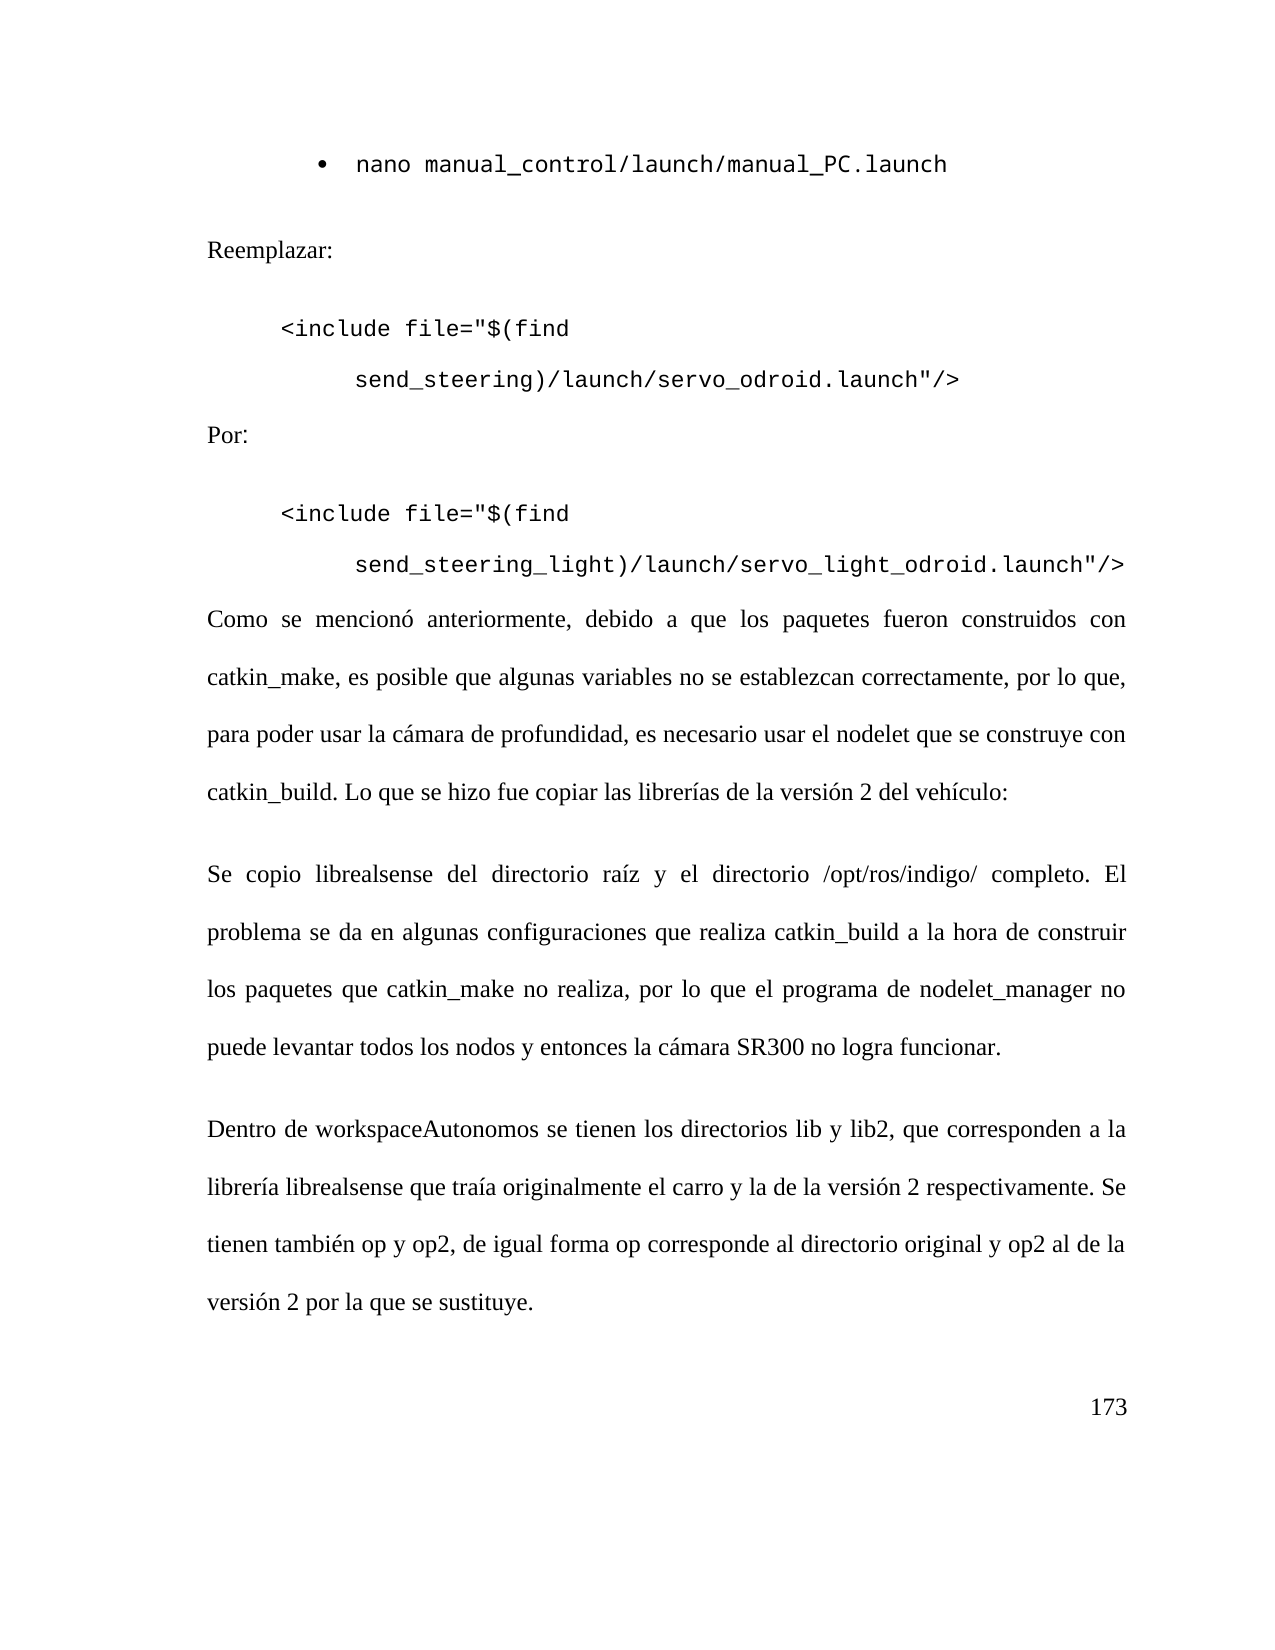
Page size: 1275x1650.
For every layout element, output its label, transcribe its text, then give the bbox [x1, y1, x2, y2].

text Como se mencionó anteriormente, debido a que los paquetes fueron construidos con catkin_make, es posible que algunas variables no se establezcan correctamente, por lo que, para poder usar la cámara de profundidad, es necesario usar el nodelet que se construye con catkin_build. Lo que se hizo fue copiar las librerías de la versión 2 del vehículo: [207, 604, 1127, 805]
text Se copio librealsense del directorio raíz y el directorio /opt/ros/indigo/ completo. El problema se da en algunas configuraciones que realiza catkin_build a la hora de construir los paquetes que catkin_make no realiza, por lo que el programa de nodelet_manager no puede levantar todos los nodos y entonces la cámara SR300 no logra funcionar. [207, 859, 1127, 1060]
list nano manual_control/launch/manual_PC.launch [318, 148, 1127, 179]
text Por: [207, 419, 1127, 448]
text <include file="$(find [207, 318, 1127, 344]
text Dentro de workspaceAutonomos se tienen los directorios lib y lib2, que corresponden a la librería librealsense que traía originalmente el carro y la de la versión 2 respectivamente. Se tienen también op y op2, de igual forma op corresponde al directorio original y op2 al de la versión 2 por la que se sustituye. [207, 1114, 1127, 1315]
text send_steering_light)/launch/servo_light_odroid.launch"/> [281, 553, 1127, 579]
text <include file="$(find [207, 502, 1127, 528]
text Reemplazar: [207, 235, 1127, 264]
text send_steering)/launch/servo_odroid.launch"/> [281, 369, 1127, 394]
